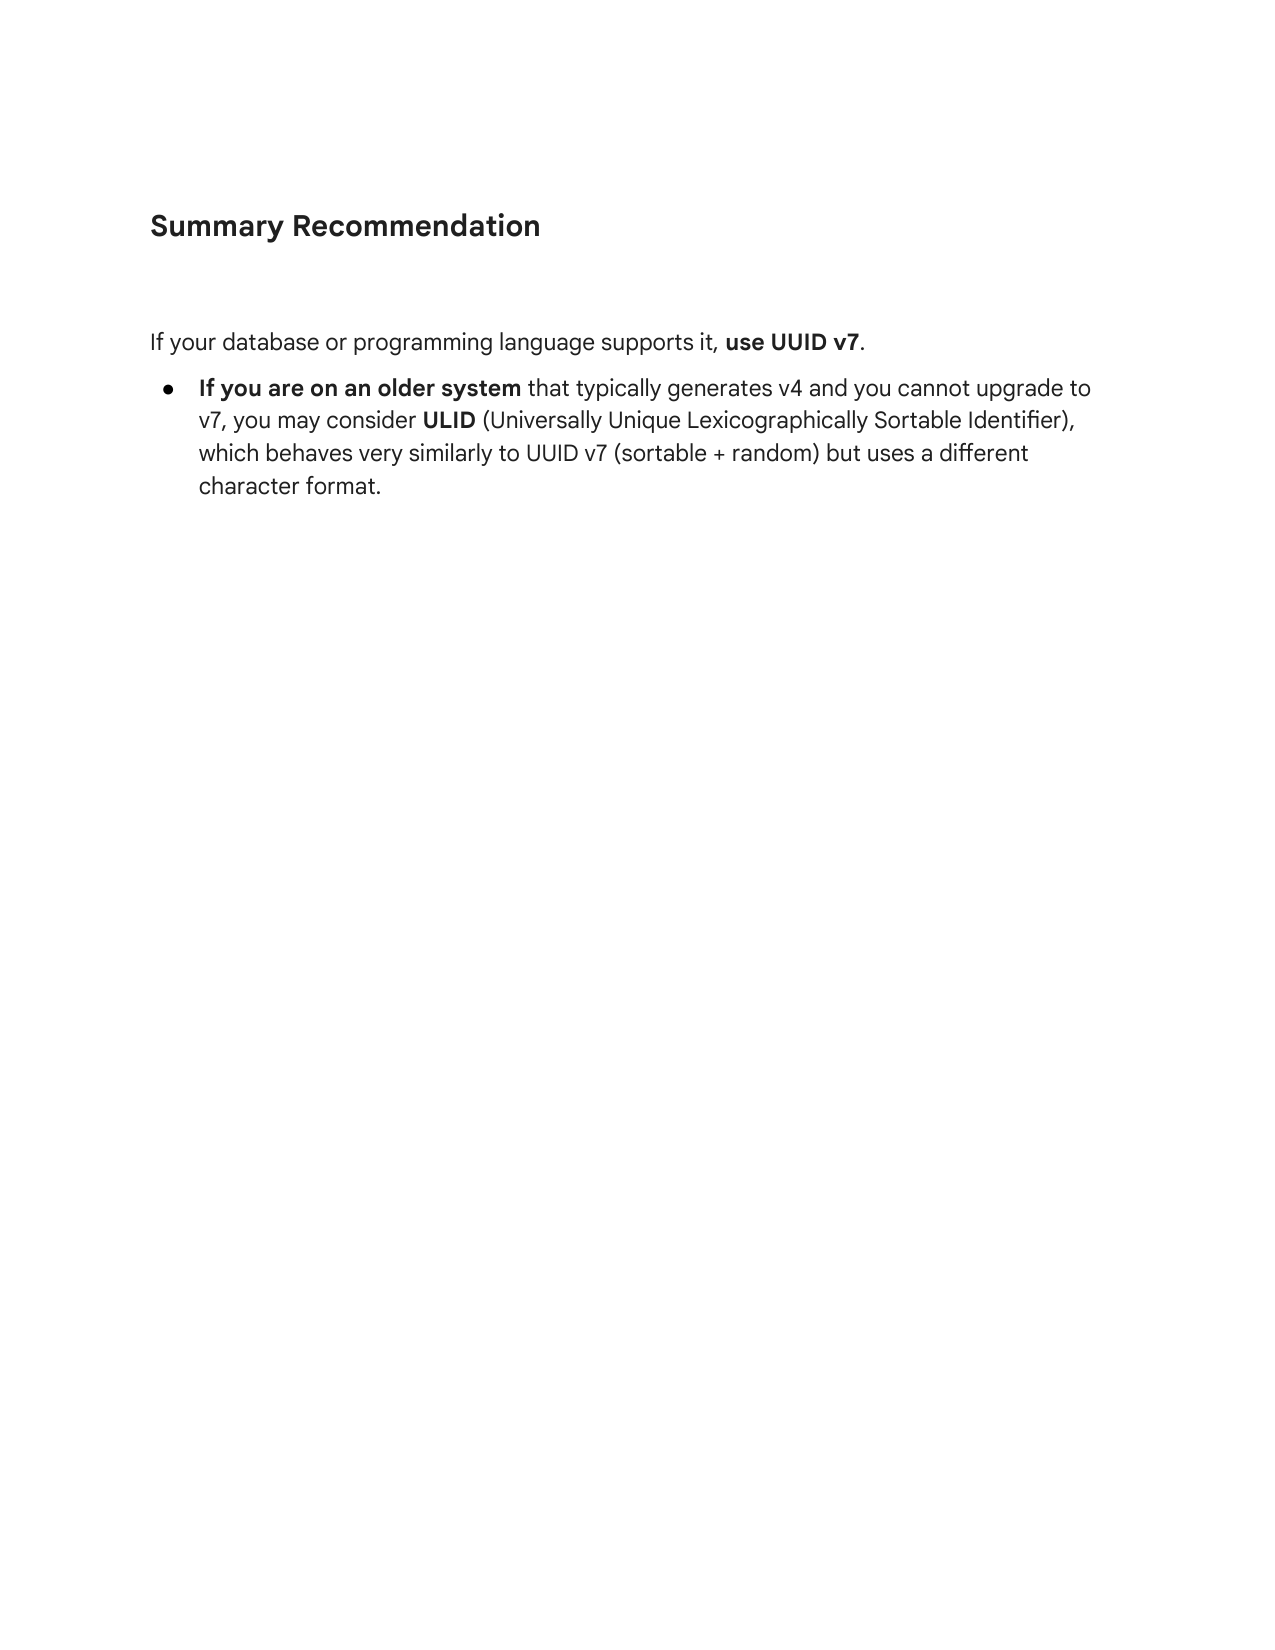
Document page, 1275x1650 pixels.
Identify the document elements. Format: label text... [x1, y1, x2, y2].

list If you are on an older system that typically generates v4 and you cannot upgrade to v7, you may consider ULID (Universally Unique Lexicographically Sortable Identifier), which behaves very similarly to UUID v7 (sortable + random) but uses a different character format. [161, 374, 1125, 501]
subtitle Summary Recommendation [150, 208, 1125, 244]
text If your database or programming language supports it, use UUID v7. [150, 328, 1125, 357]
